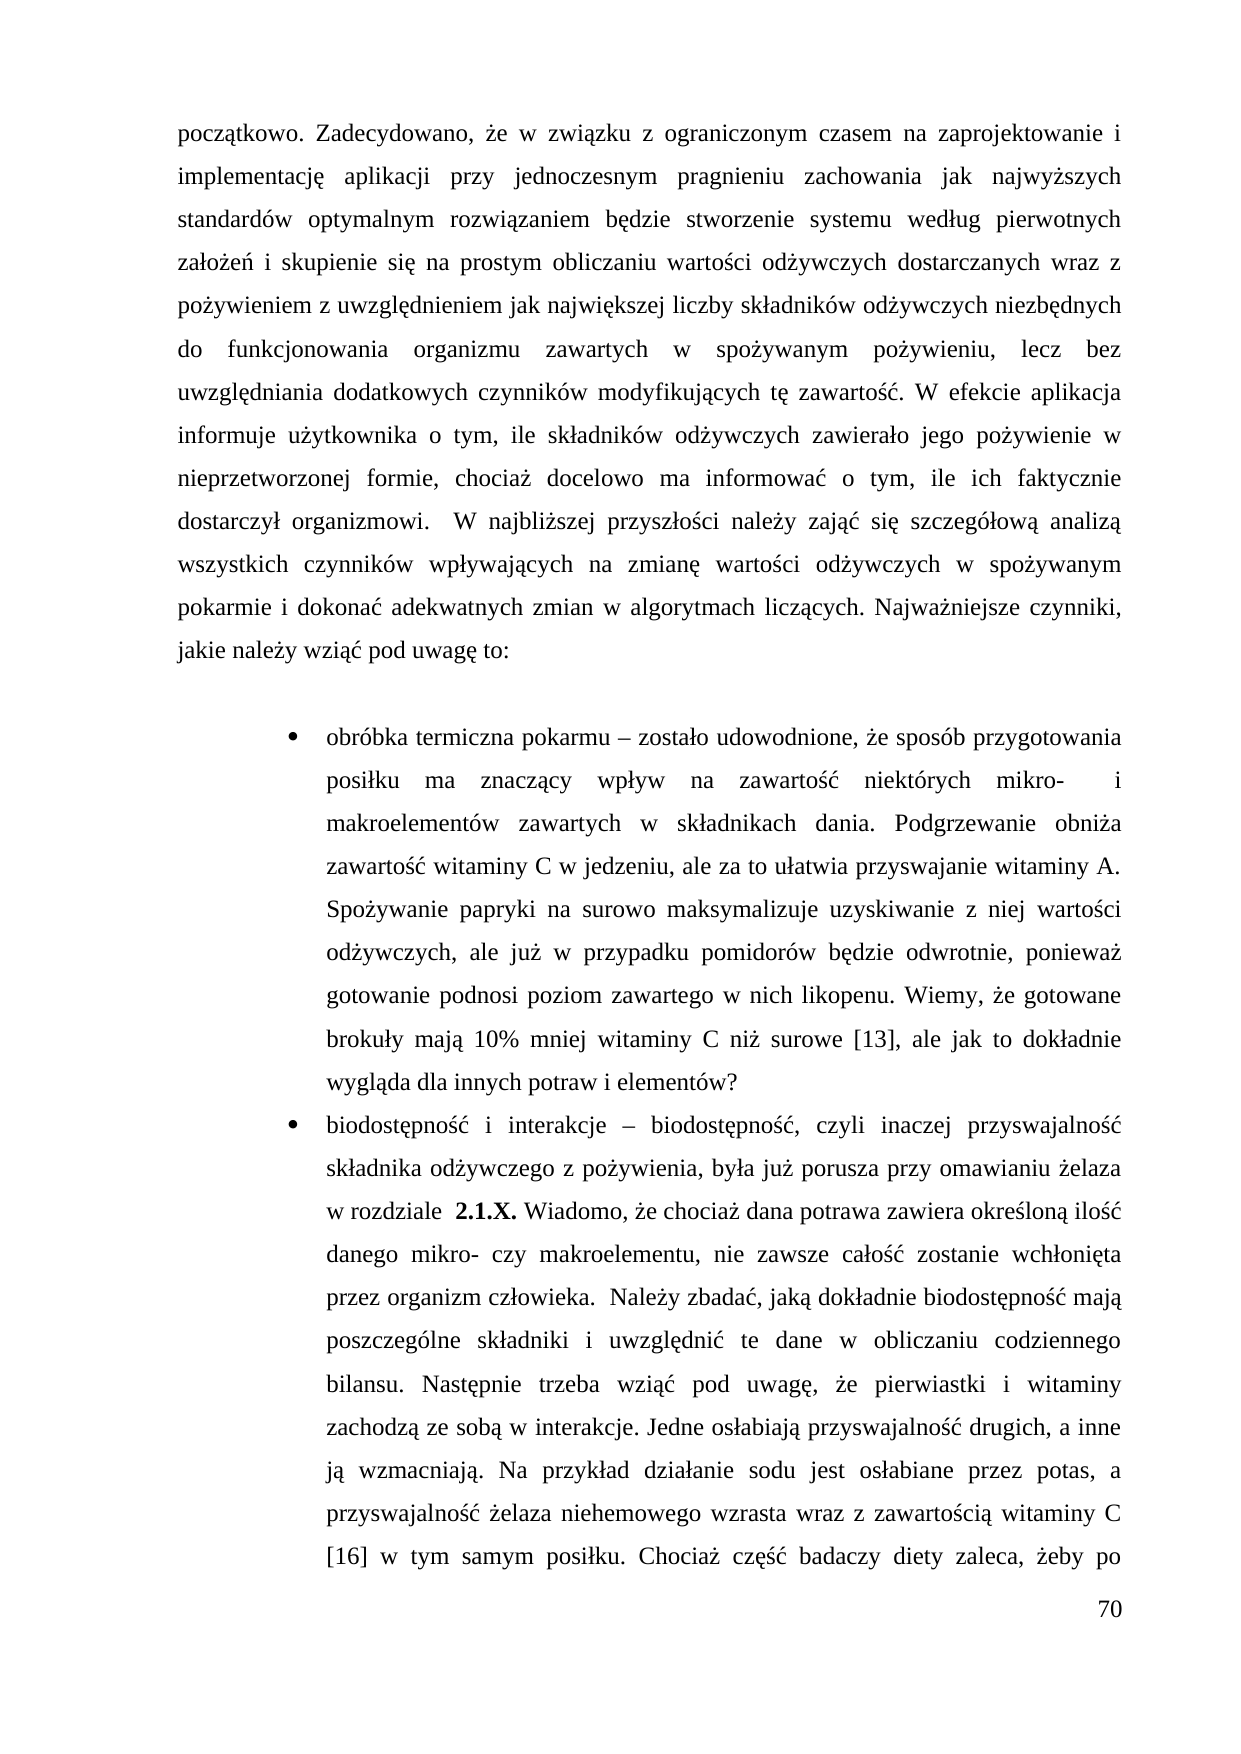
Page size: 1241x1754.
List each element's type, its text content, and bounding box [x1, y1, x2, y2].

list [288, 1110, 1122, 1570]
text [177, 118, 1122, 664]
list obróbka termiczna pokarmu – zostało udowodnione, że sposób przygotowania posiłku ma znaczący wpływ na zawartość niektórych mikro- i makroelementów zawartych w składnikach dania. Podgrzewanie obniża zawartość witaminy C w jedzeniu, ale za to ułatwia przyswajanie witaminy A. Spożywanie papryki na surowo maksymalizuje uzyskiwanie z niej wartości odżywczych, ale już w przypadku pomidorów będzie odwrotnie, ponieważ gotowanie podnosi poziom zawartego w nich likopenu. Wiemy, że gotowane brokuły mają 10% mniej witaminy C niż surowe [13], ale jak to dokładnie wygląda dla innych potraw i elementów? [288, 722, 1122, 1096]
